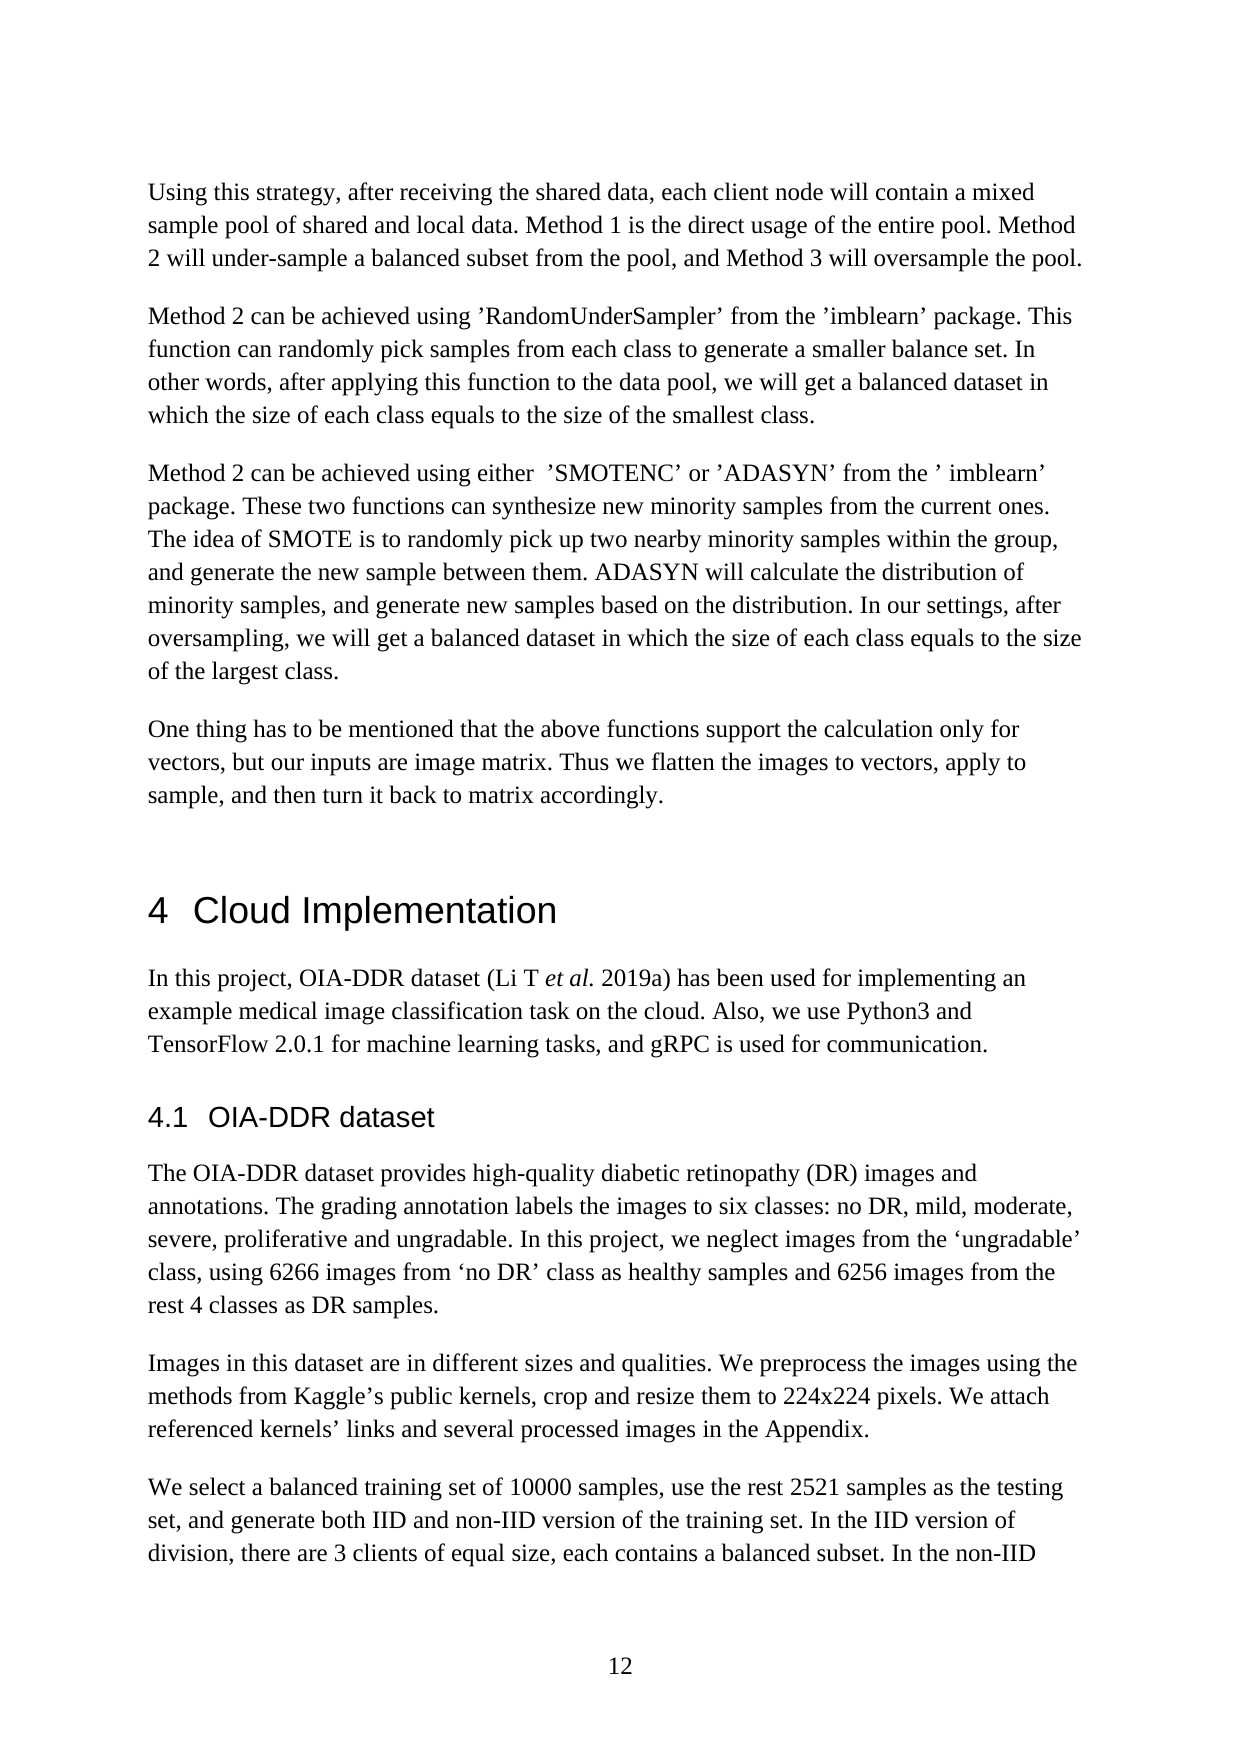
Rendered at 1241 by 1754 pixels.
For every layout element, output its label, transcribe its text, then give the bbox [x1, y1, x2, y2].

text In this project, OIA-DDR dataset (Li T et al. 2019a) has been used for implementing an example medical image classification task on the cloud. Also, we use Python3 and TensorFlow 2.0.1 for machine learning tasks, and gRPC is used for communication. [148, 963, 1092, 1058]
text The OIA-DDR dataset provides high-quality diabetic retinopathy (DR) images and annotations. The grading annotation labels the images to six classes: no DR, mild, moderate, severe, proliferative and ungradable. In this project, we neglect images from the ‘ungradable’ class, using 6266 images from ‘no DR’ class as healthy samples and 6256 images from the rest 4 classes as DR samples. [148, 1158, 1092, 1319]
text Images in this dataset are in different sizes and qualities. We preprocess the images using the methods from Kaggle’s public kernels, crop and resize them to 224x224 pixels. We attach referenced kernels’ links and several processed images in the Appendix. [148, 1348, 1092, 1443]
subtitle OIA-DDR dataset [148, 1100, 1092, 1133]
text Method 2 can be achieved using either ’SMOTENC’ or ’ADASYN’ from the ’ imblearn’ package. These two functions can synthesize new minority samples from the current ones. The idea of SMOTE is to randomly pick up two nearby minority samples within the group, and generate the new sample between them. ADASYN will calculate the distribution of minority samples, and generate new samples based on the distribution. In our settings, after oversampling, we will get a balanced dataset in which the size of each class equals to the size of the largest class. [148, 458, 1092, 685]
text Using this strategy, after receiving the shared data, each client node will contain a mixed sample pool of shared and local data. Method 1 is the direct usage of the entire pool. Method 2 will under-sample a balanced subset from the pool, and Method 3 will oversample the pool. [148, 177, 1092, 272]
text Method 2 can be achieved using ’RandomUnderSampler’ from the ’imblearn’ package. This function can randomly pick samples from each class to generate a smaller balance set. In other words, after applying this function to the data pool, we will get a balanced dataset in which the size of each class equals to the size of the smallest class. [148, 301, 1092, 429]
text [148, 1472, 1092, 1567]
subtitle Cloud Implementation [148, 888, 1092, 932]
text One thing has to be mentioned that the above functions support the calculation only for vectors, but our inputs are image matrix. Thus we flatten the images to vectors, apply to sample, and then turn it back to matrix accordingly. [148, 714, 1092, 809]
